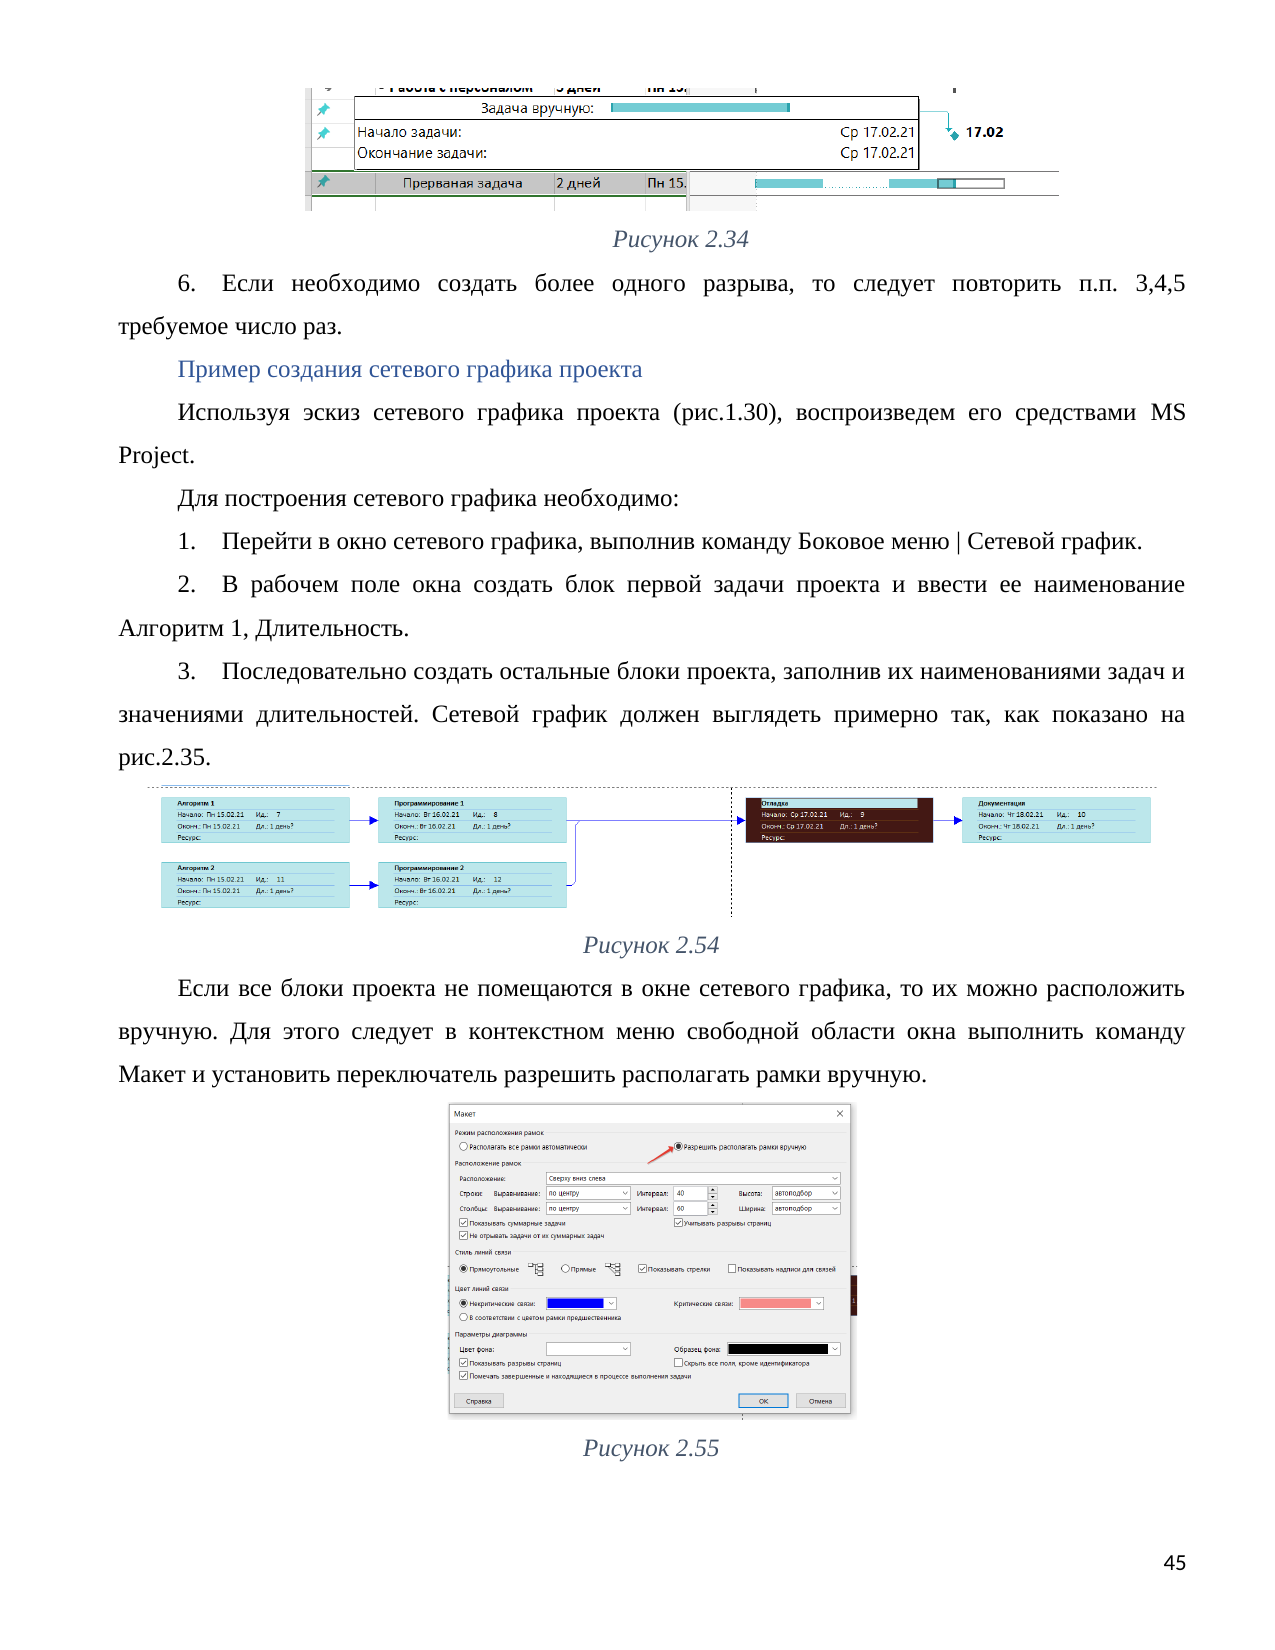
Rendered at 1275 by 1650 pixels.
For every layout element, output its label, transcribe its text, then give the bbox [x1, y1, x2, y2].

picture [147, 785, 1157, 917]
list Если необходимо создать более одного разрыва, то следует повторить п.п. 3,4,5 требуемое число раз. [118, 268, 1186, 339]
subtitle Пример создания сетевого графика проекта [118, 354, 1186, 383]
picture [447, 1102, 858, 1420]
text Для построения сетевого графика необходимо: [118, 483, 1186, 512]
list Перейти в окно сетевого графика, выполнив команду Боковое меню | Сетевой график. [118, 526, 1186, 555]
picture [305, 88, 1059, 211]
text Если все блоки проекта не помещаются в окне сетевого графика, то их можно расположить вручную. Для этого следует в контекстном меню свободной области окна выполнить команду Макет и установить переключатель разрешить располагать рамки вручную. [118, 973, 1186, 1088]
text Используя эскиз сетевого графика проекта (рис.1.30), воспроизведем его средствами MS Project. [118, 397, 1186, 469]
text Рисунок 2.34 [118, 224, 1186, 253]
list В рабочем поле окна создать блок первой задачи проекта и ввести ее наименование Алгоритм 1, Длительность. [118, 569, 1186, 641]
list Последовательно создать остальные блоки проекта, заполнив их наименованиями задач и значениями длительностей. Сетевой график должен выглядеть примерно так, как показано на рис.2.35. [118, 656, 1186, 771]
